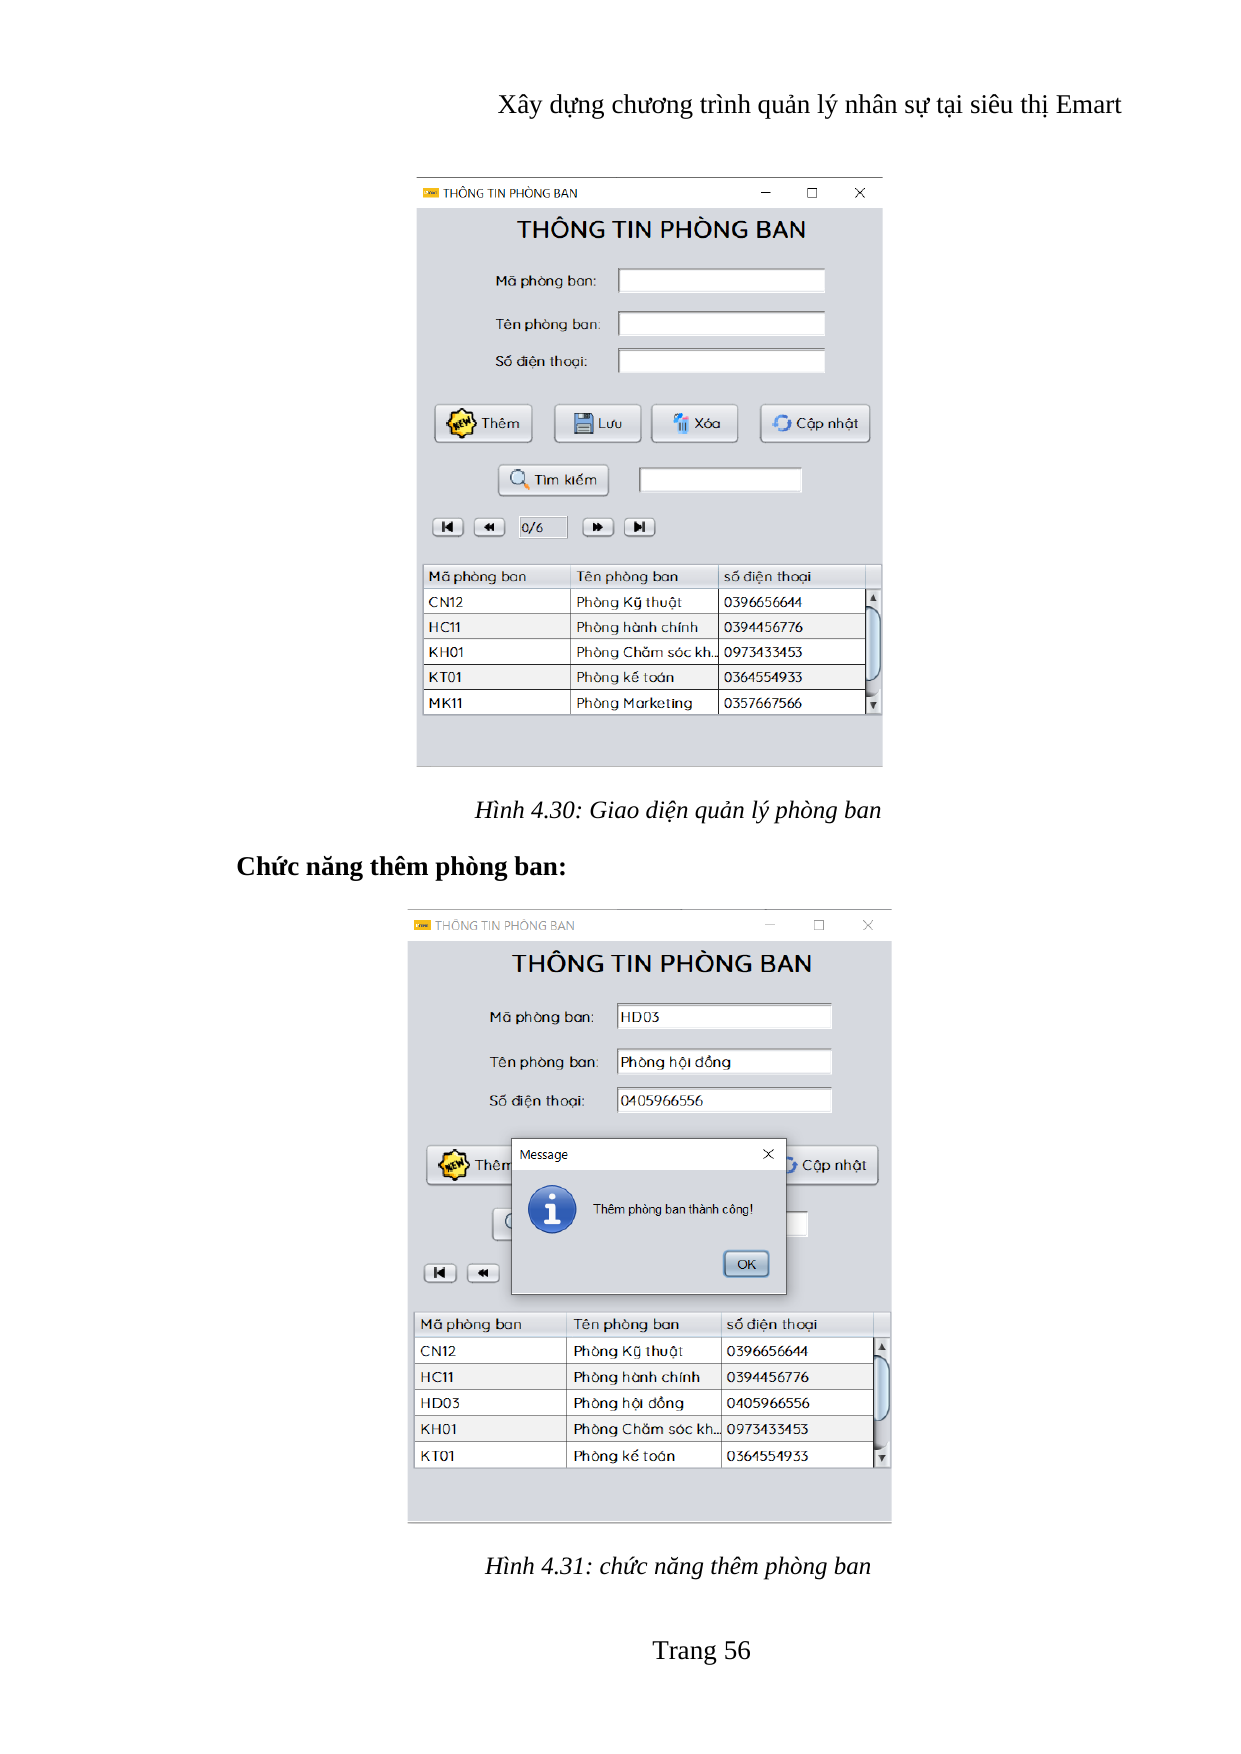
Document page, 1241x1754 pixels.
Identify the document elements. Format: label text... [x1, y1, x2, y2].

picture [416, 177, 883, 767]
picture [407, 909, 892, 1524]
text Chức năng thêm phòng ban: [177, 850, 1122, 881]
